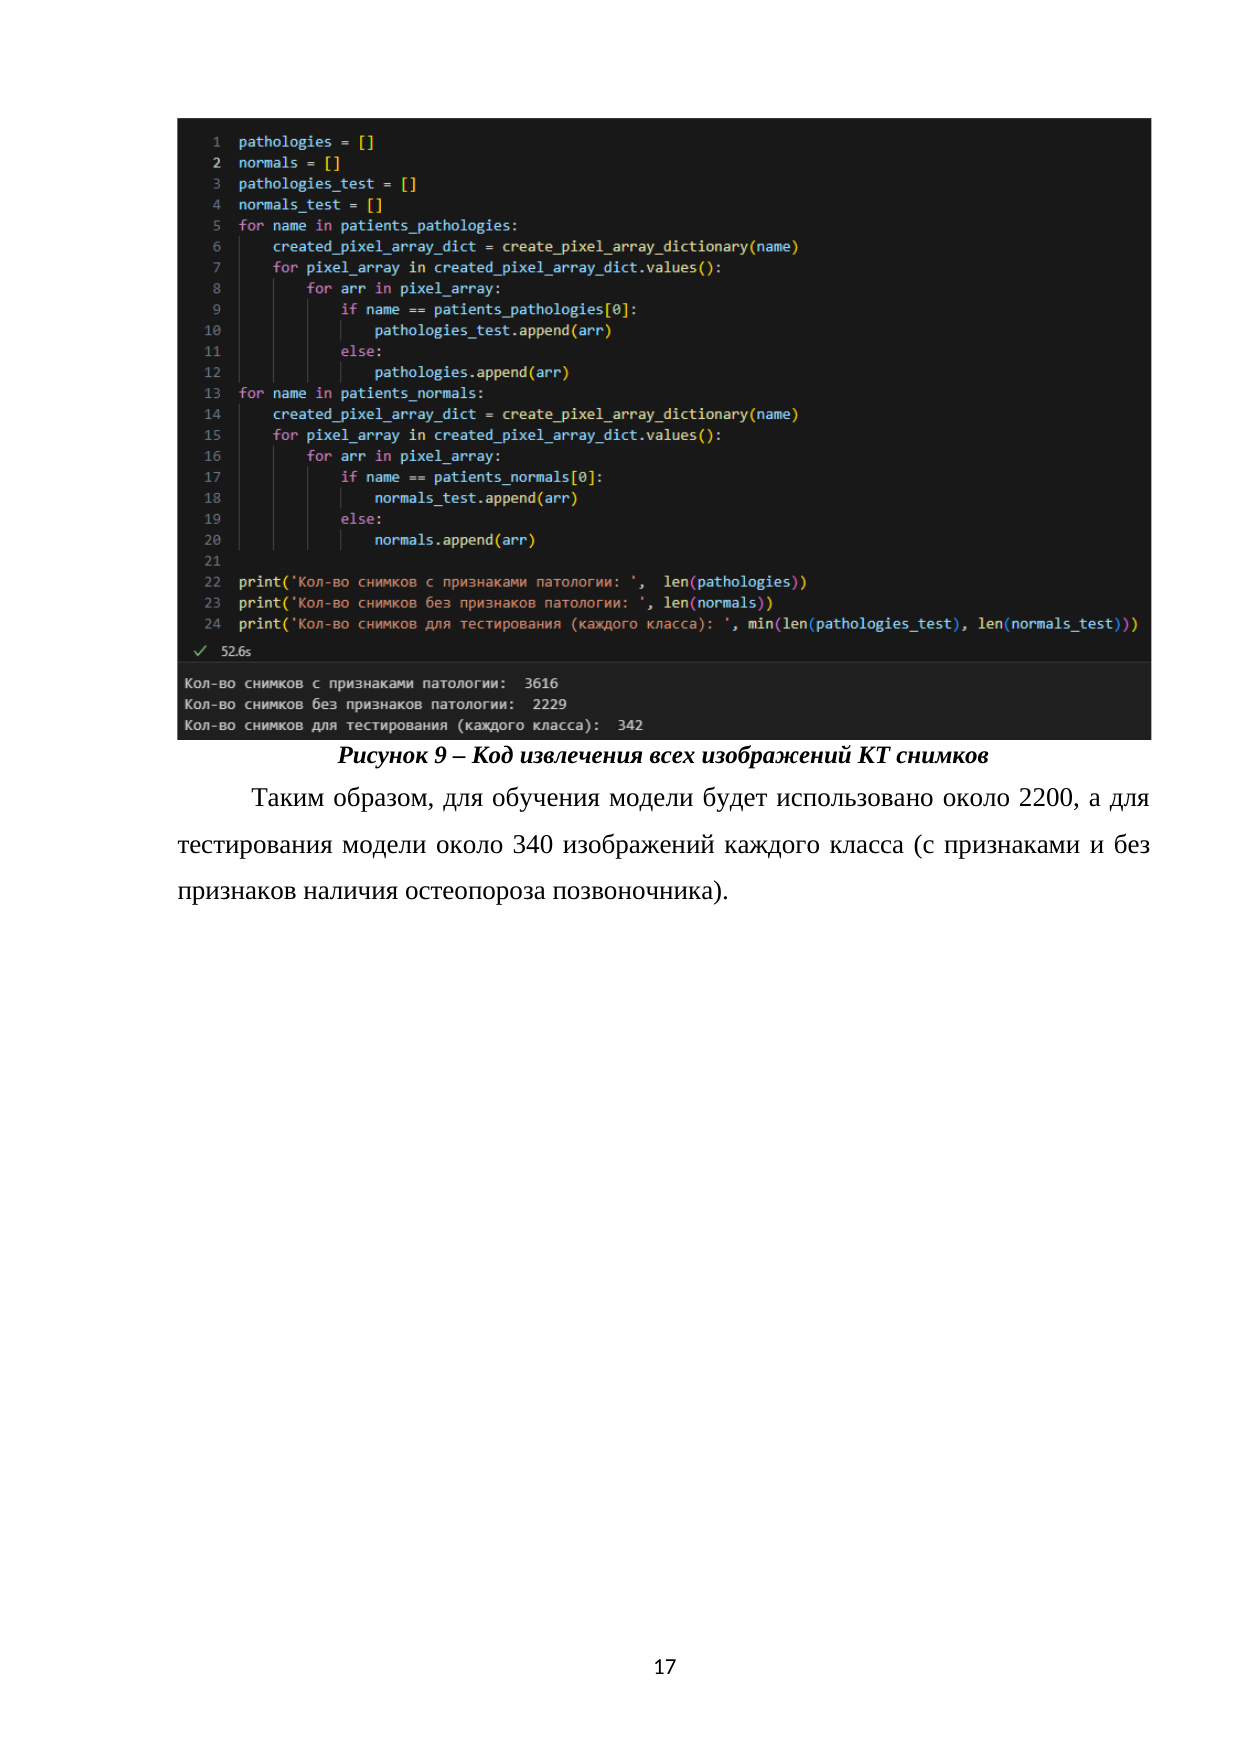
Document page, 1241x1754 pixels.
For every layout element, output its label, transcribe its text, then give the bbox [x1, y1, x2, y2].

picture [177, 118, 1152, 740]
text Рисунок 9 – Код извлечения всех изображений КТ снимков [177, 740, 1152, 768]
text Таким образом, для обучения модели будет использовано около 2200, а для тестирования модели около 340 изображений каждого класса (с признаками и без признаков наличия остеопороза позвоночника). [177, 781, 1152, 906]
